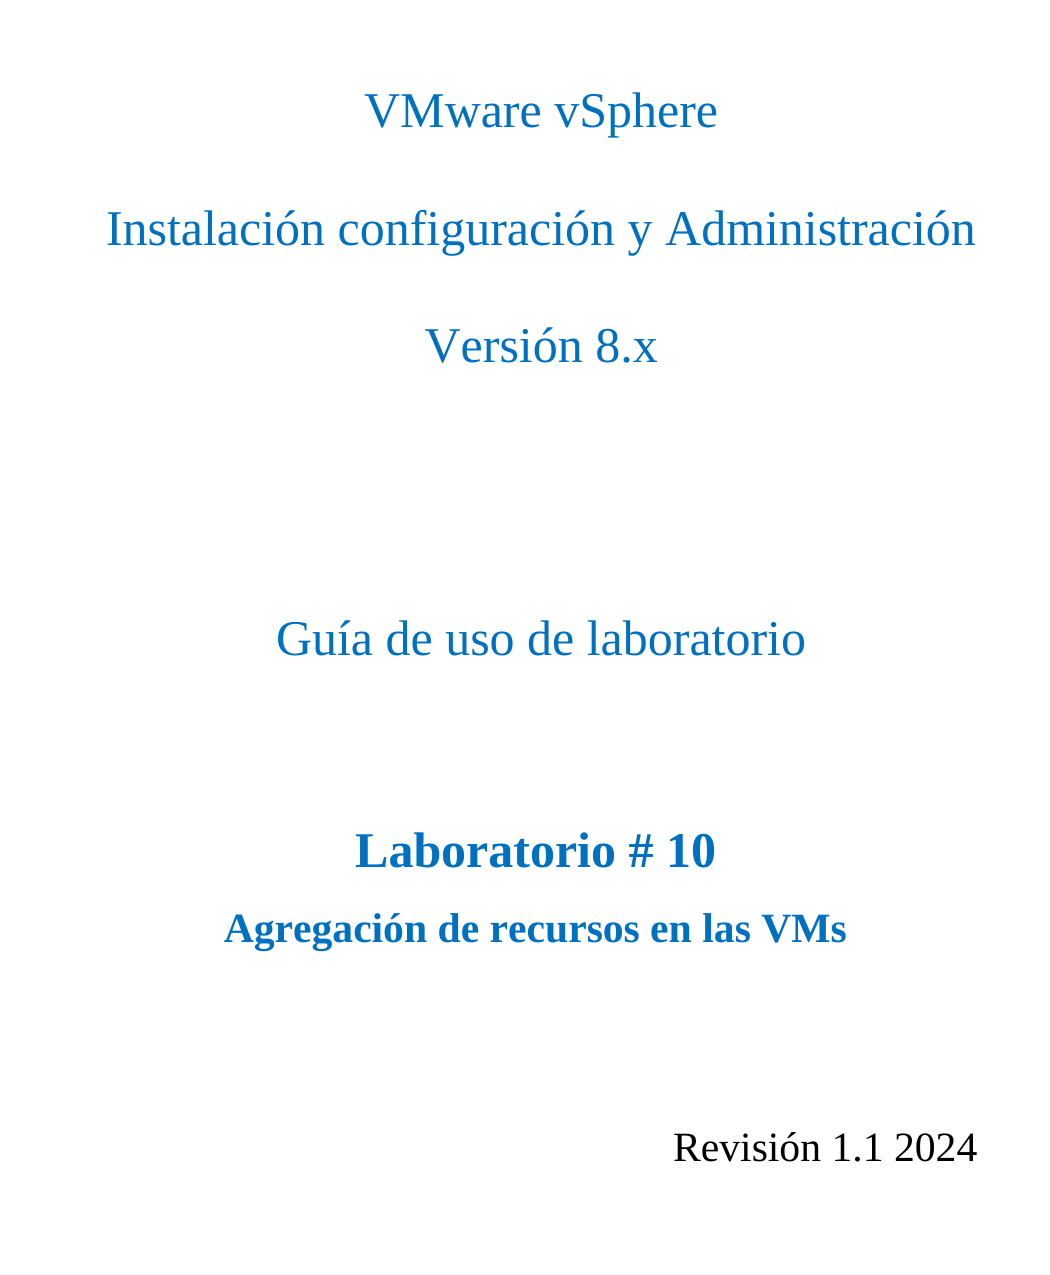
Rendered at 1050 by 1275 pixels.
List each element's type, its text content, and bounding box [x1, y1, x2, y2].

text Versión 8.x [105, 316, 977, 373]
text Agregación de recursos en las VMs [94, 904, 977, 952]
text Laboratorio # 10 [94, 821, 977, 879]
text Revisión 1.1 2024 [105, 1123, 977, 1171]
text VMware vSphere [105, 81, 977, 139]
text Instalación configuración y Administración [105, 198, 977, 256]
text Guía de uso de laboratorio [105, 608, 977, 666]
